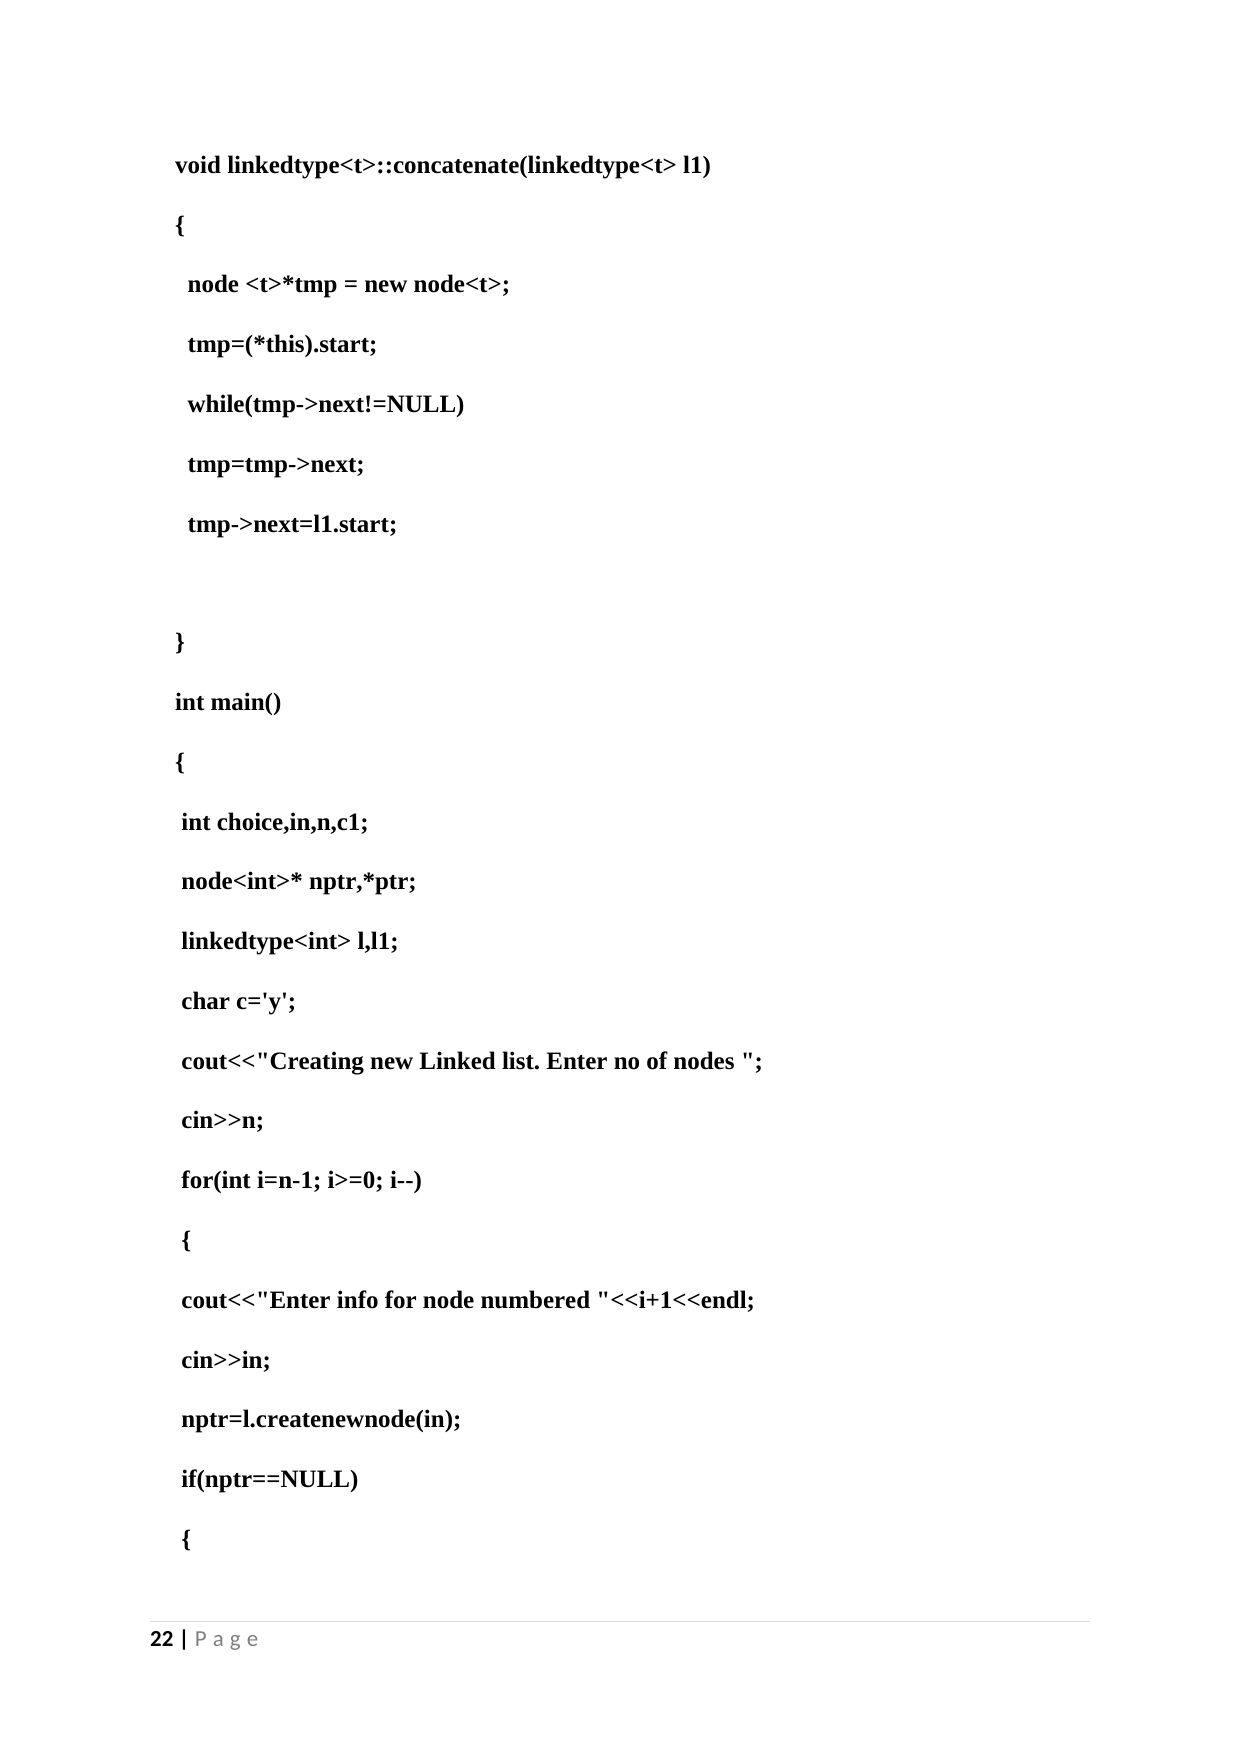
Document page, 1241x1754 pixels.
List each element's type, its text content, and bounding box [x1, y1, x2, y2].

text node<int>* nptr,*ptr; [175, 866, 1090, 895]
text { [175, 1524, 1090, 1553]
text void linkedtype<t>::concatenate(linkedtype<t> l1) [175, 150, 1090, 179]
text { [175, 1225, 1090, 1254]
text int choice,in,n,c1; [175, 807, 1090, 835]
text { [175, 747, 1090, 776]
text linkedtype<int> l,l1; [175, 926, 1090, 955]
text } [175, 627, 1090, 656]
text if(nptr==NULL) [175, 1464, 1090, 1493]
text cout<<"Enter info for node numbered "<<i+1<<endl; [175, 1285, 1090, 1314]
text while(tmp->next!=NULL) [175, 389, 1090, 418]
text { [175, 210, 1090, 238]
text cin>>in; [175, 1345, 1090, 1373]
text for(int i=n-1; i>=0; i--) [175, 1165, 1090, 1194]
text char c='y'; [175, 986, 1090, 1015]
text cin>>n; [175, 1106, 1090, 1134]
text tmp->next=l1.start; [175, 509, 1090, 537]
text node <t>*tmp = new node<t>; [175, 269, 1090, 298]
text cout<<"Creating new Linked list. Enter no of nodes "; [175, 1046, 1090, 1074]
text tmp=(*this).start; [175, 329, 1090, 358]
text int main() [175, 687, 1090, 716]
text nptr=l.createnewnode(in); [175, 1404, 1090, 1433]
text tmp=tmp->next; [175, 449, 1090, 478]
